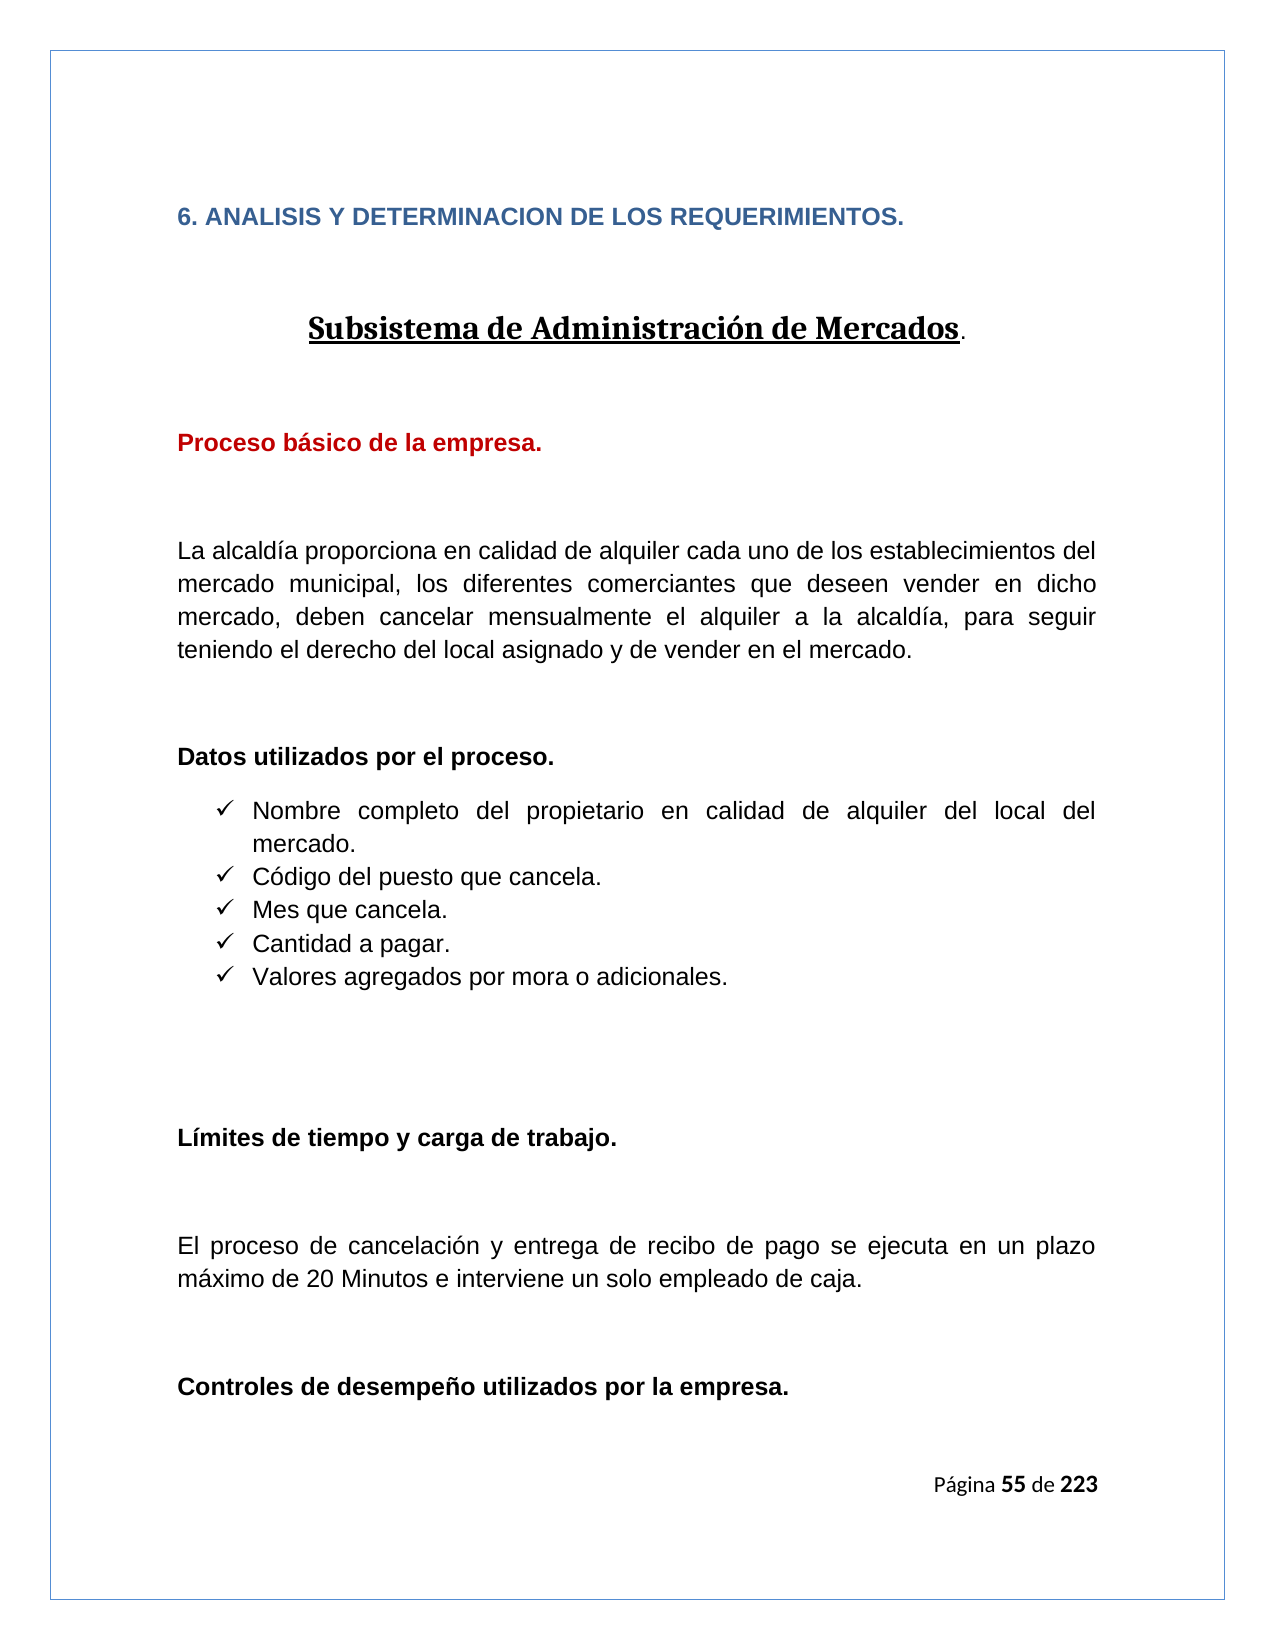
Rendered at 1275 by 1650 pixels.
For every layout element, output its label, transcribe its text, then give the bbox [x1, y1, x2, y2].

list Mes que cancela. [214, 896, 1098, 924]
text Subsistema de Administración de Mercados. [177, 309, 1098, 347]
list Cantidad a pagar. [214, 929, 1098, 957]
text El proceso de cancelación y entrega de recibo de pago se ejecuta en un plazo máximo de 20 Minutos e interviene un solo empleado de caja. [177, 1231, 1098, 1293]
list Valores agregados por mora o adicionales. [214, 962, 1098, 991]
text La alcaldía proporciona en calidad de alquiler cada uno de los establecimientos del mercado municipal, los diferentes comerciantes que deseen vender en dicho mercado, deben cancelar mensualmente el alquiler a la alcaldía, para seguir teniendo el derecho del local asignado y de vender en el mercado. [177, 536, 1098, 663]
text Proceso básico de la empresa. [177, 428, 1098, 457]
list Código del puesto que cancela. [214, 862, 1098, 891]
text Datos utilizados por el proceso. [177, 742, 1098, 771]
text Controles de desempeño utilizados por la empresa. [177, 1372, 1098, 1401]
subtitle 6. ANALISIS Y DETERMINACION DE LOS REQUERIMIENTOS. [177, 201, 1098, 230]
list Nombre completo del propietario en calidad de alquiler del local del mercado. [214, 796, 1098, 858]
text Límites de tiempo y carga de trabajo. [177, 1123, 1098, 1152]
